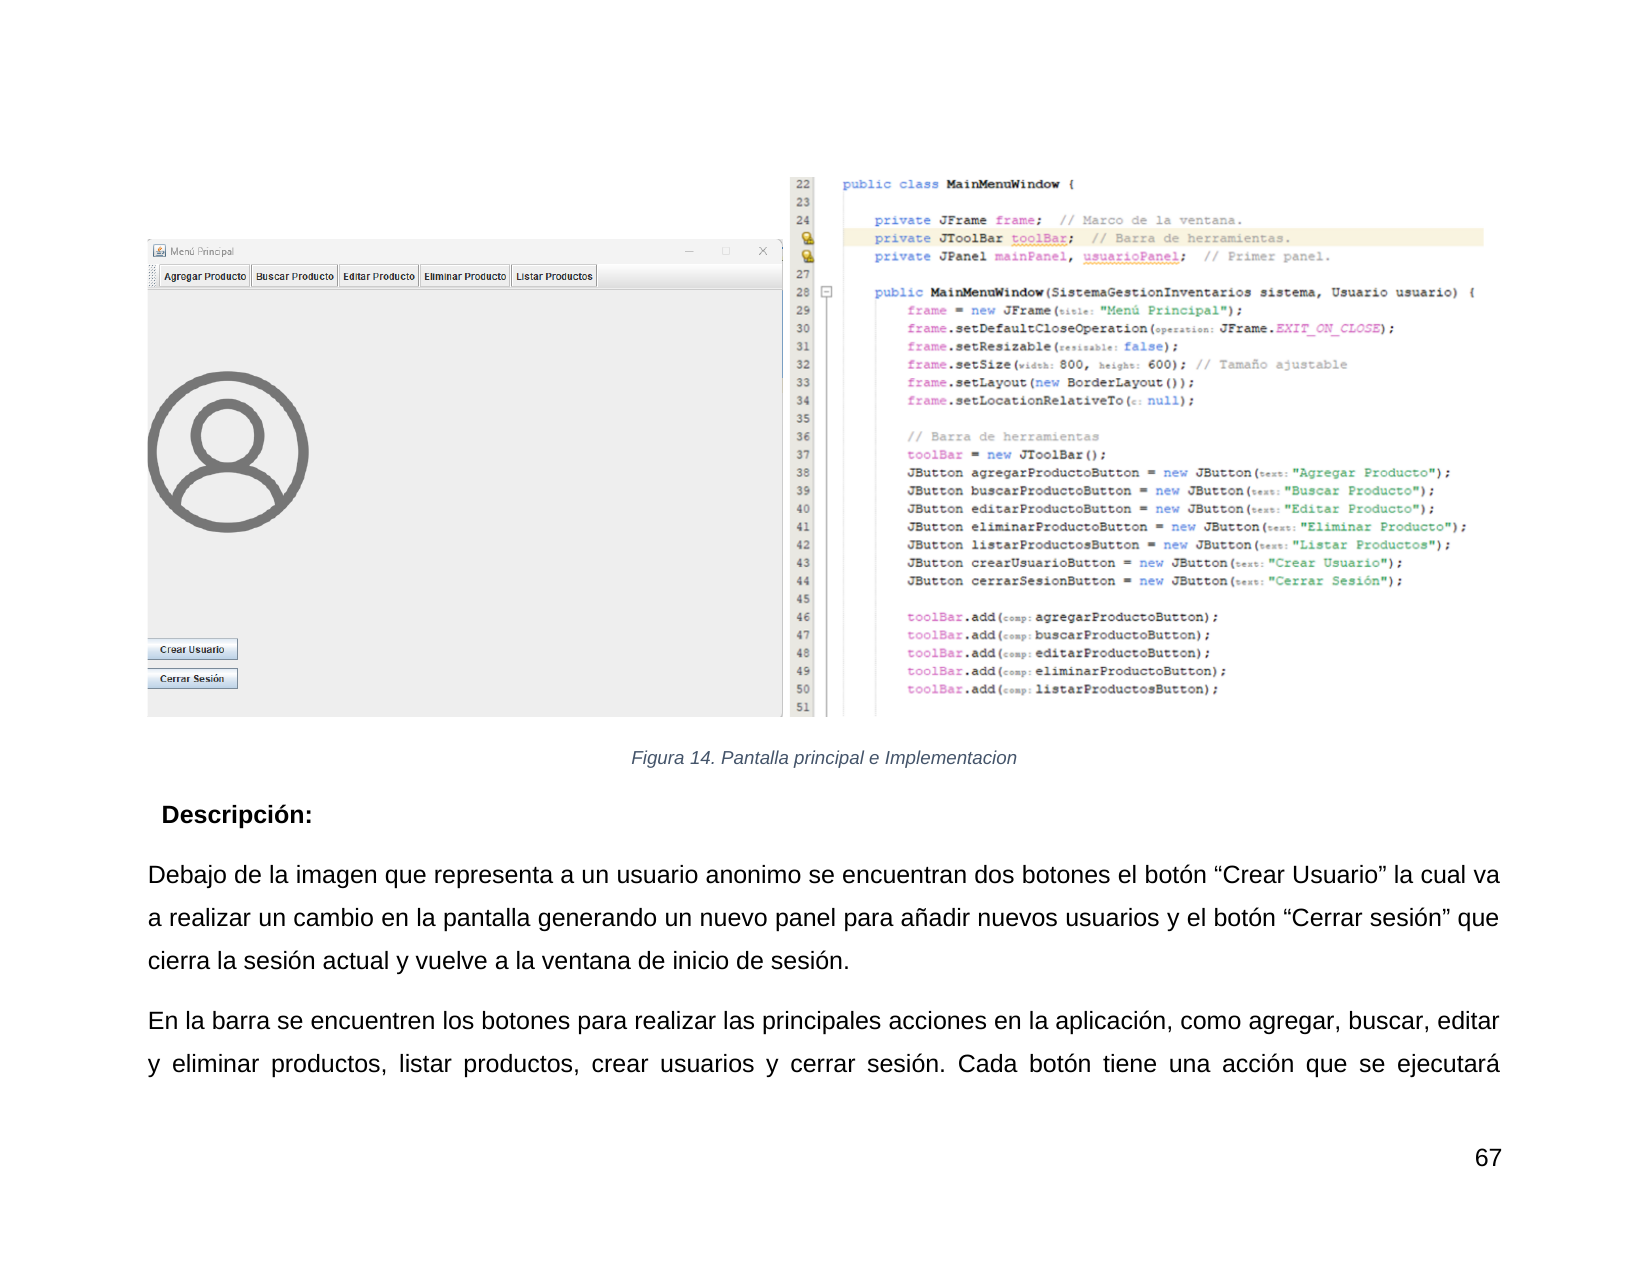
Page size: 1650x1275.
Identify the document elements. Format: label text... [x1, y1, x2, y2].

text Debajo de la imagen que representa a un usuario anonimo se encuentran dos botones el botón “Crear Usuario” la cual va a realizar un cambio en la pantalla generando un nuevo panel para añadir nuevos usuarios y el botón “Cerrar sesión” que cierra la sesión actual y vuelve a la ventana de inicio de sesión. [148, 860, 1502, 975]
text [148, 1006, 1502, 1078]
text Descripción: [148, 800, 1502, 829]
picture [147, 239, 783, 717]
picture [789, 177, 1484, 717]
text Figura 14. Pantalla principal e Implementacion [148, 747, 1502, 769]
